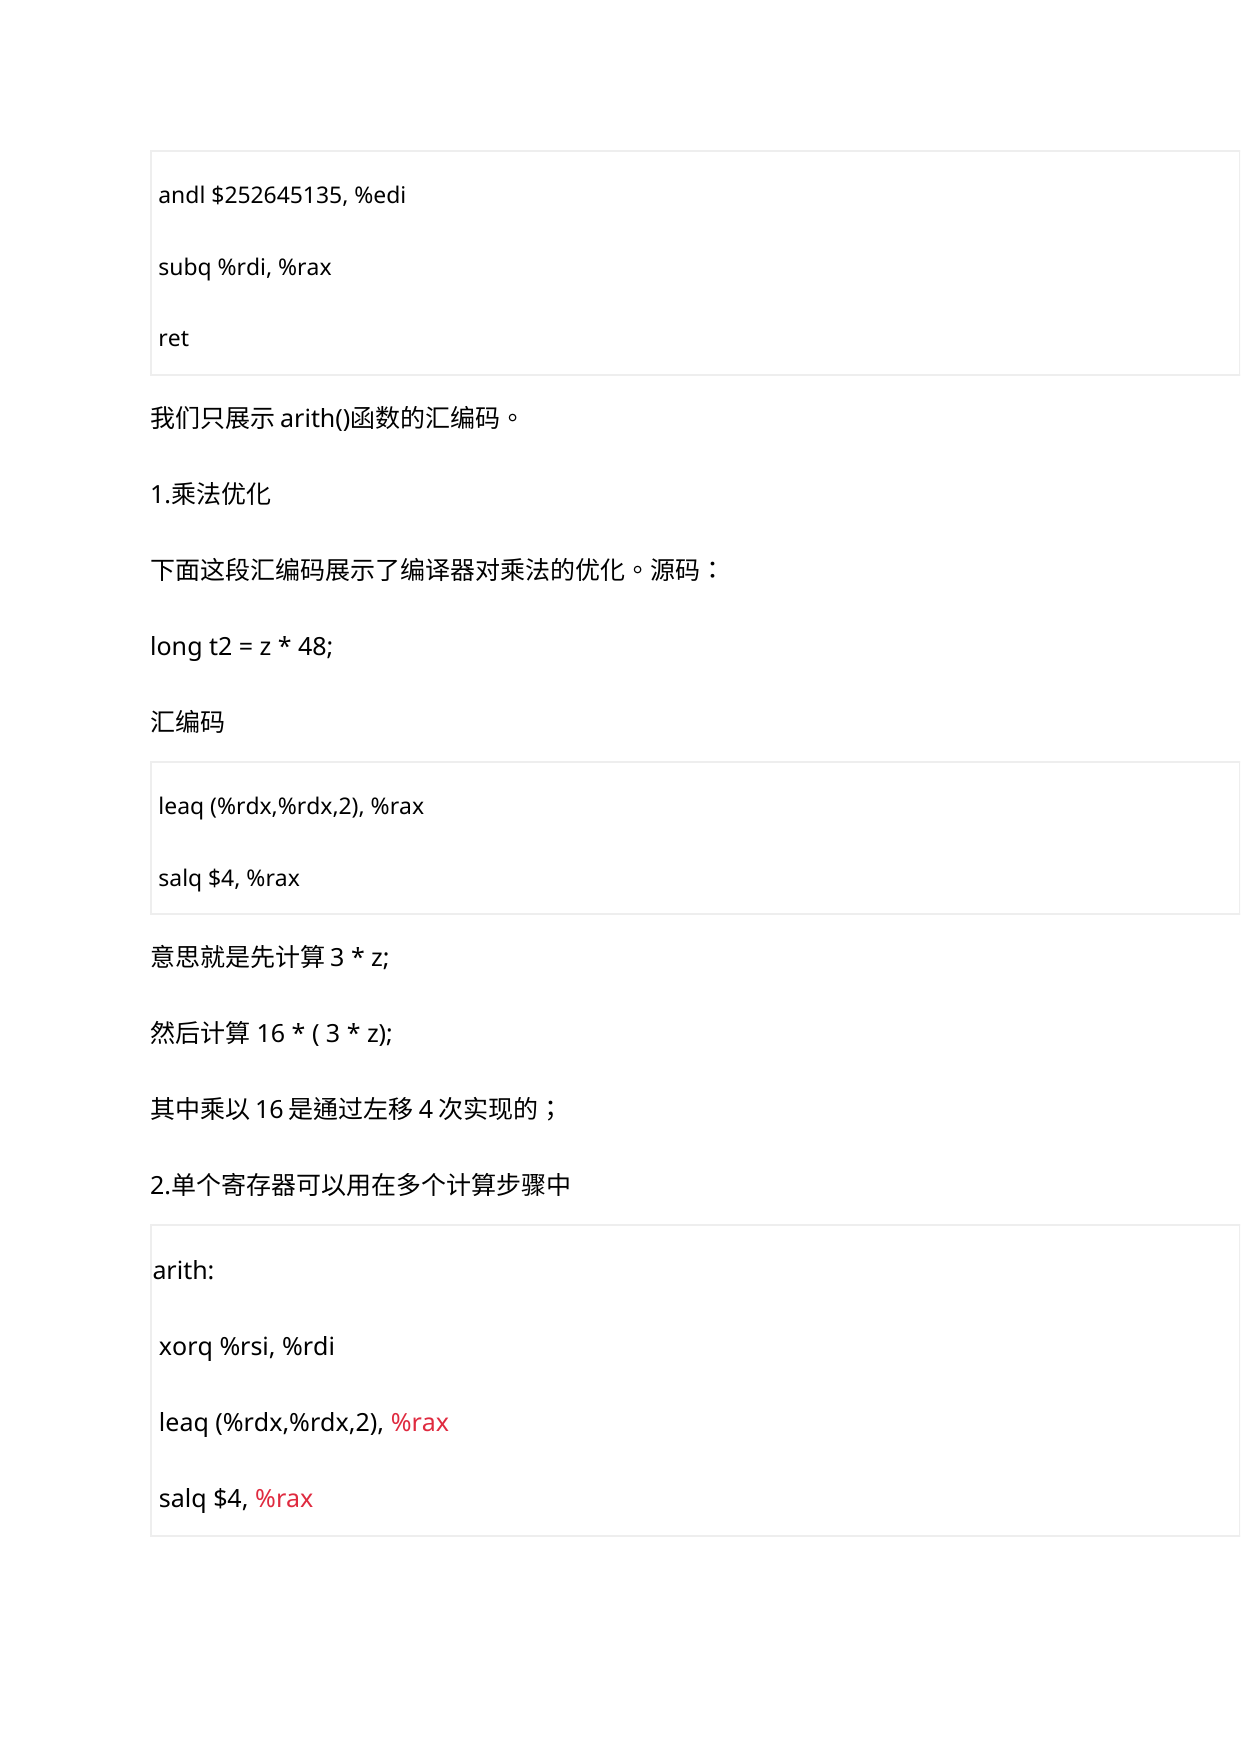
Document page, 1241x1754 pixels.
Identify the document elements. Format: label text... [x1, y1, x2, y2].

text 其中乘以16是通过左移4次实现的； [150, 1092, 1090, 1126]
text 然后计算 16 * ( 3 * z); [150, 1016, 1090, 1050]
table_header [152, 1226, 1239, 1535]
text 下面这段汇编码展示了编译器对乘法的优化。源码： [150, 553, 1090, 587]
text 我们只展示arith()函数的汇编码。 [150, 401, 1090, 435]
text 意思就是先计算3 * z; [150, 940, 1090, 974]
text 汇编码 [150, 705, 1090, 739]
text 2.单个寄存器可以用在多个计算步骤中 [150, 1168, 1090, 1202]
text 1.乘法优化 [150, 477, 1090, 511]
text long t2 = z * 48; [150, 629, 1090, 663]
table_header leaq (%rdx,%rdx,2), %rax salq $4, %rax [152, 763, 1239, 913]
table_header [152, 152, 1239, 373]
